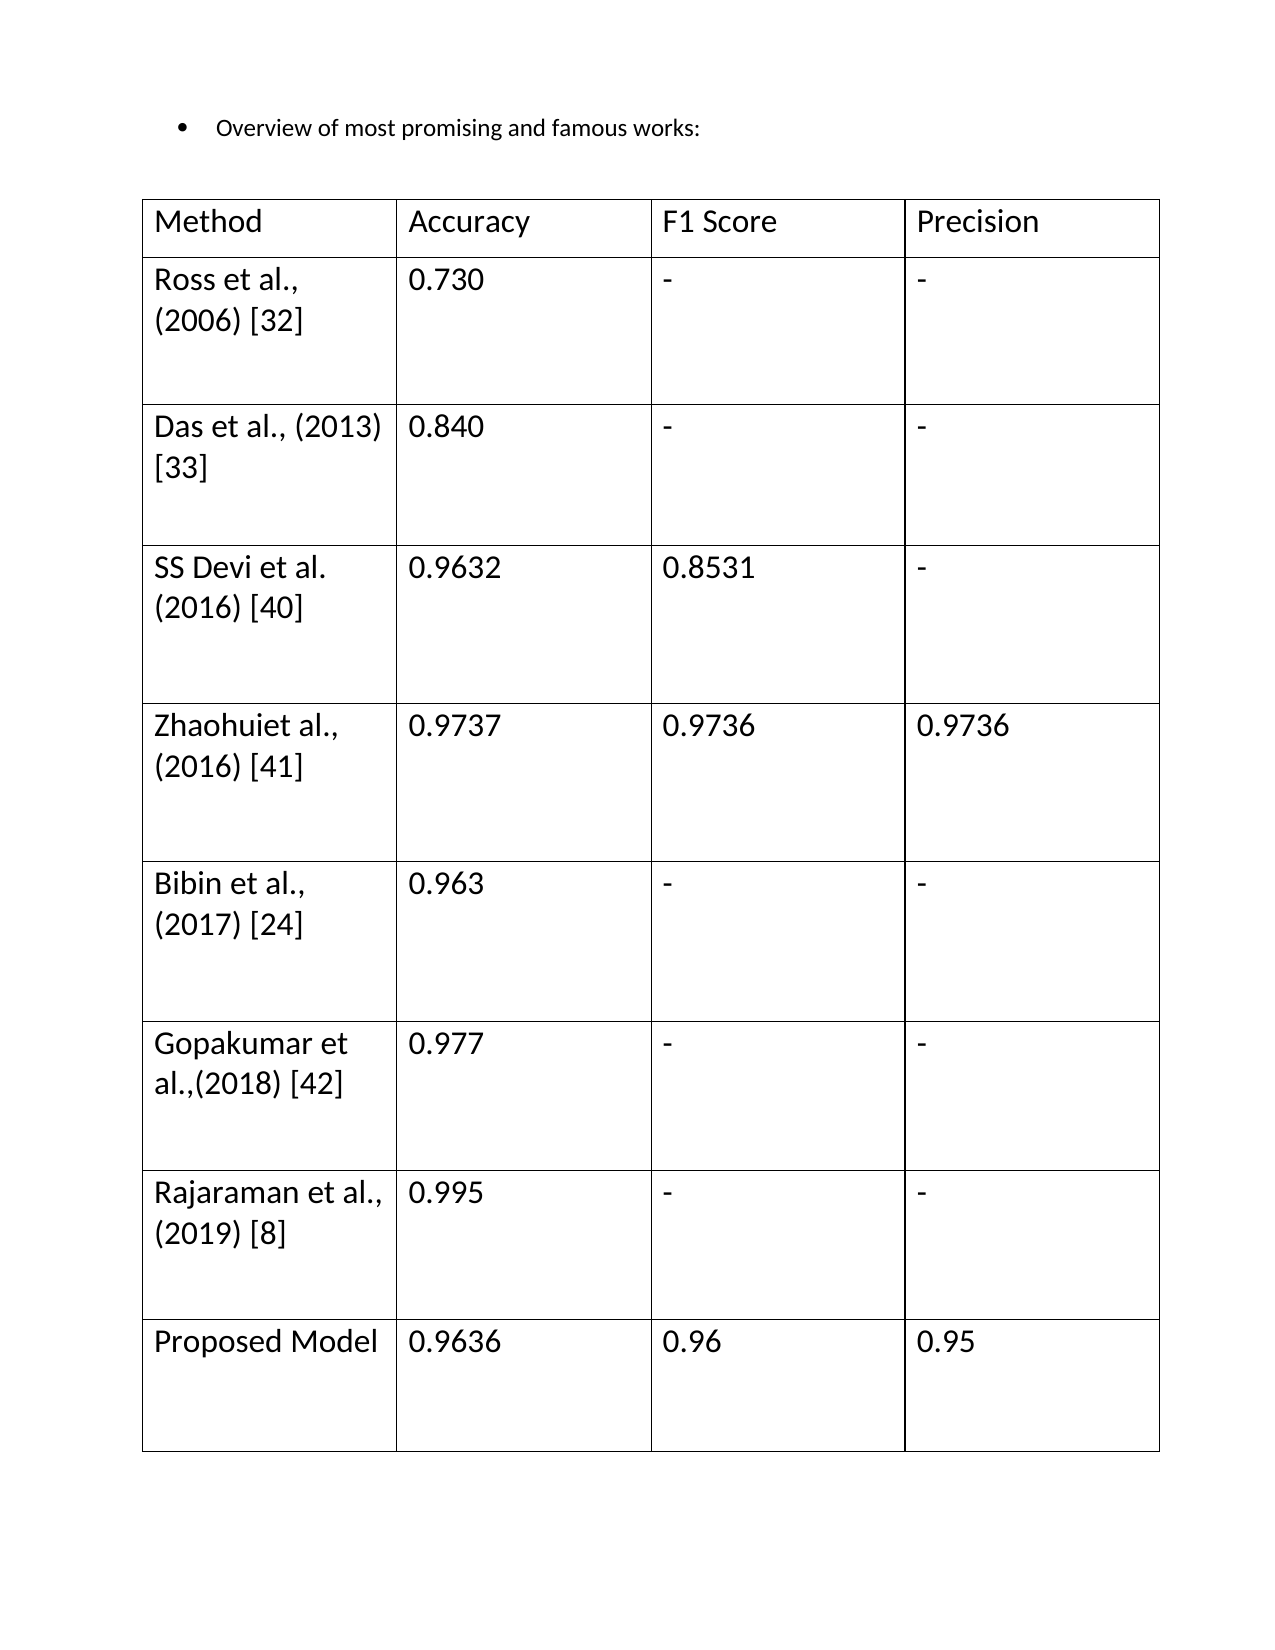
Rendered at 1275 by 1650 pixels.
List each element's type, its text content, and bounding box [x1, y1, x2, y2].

table_cell 0.95 [906, 1320, 1159, 1451]
table_cell - [652, 862, 904, 1021]
table_cell - [906, 546, 1159, 703]
table_header Accuracy [397, 200, 651, 257]
list Overview of most promising and famous works: [178, 112, 1275, 143]
table_cell 0.963 [397, 862, 651, 1021]
table_cell SS Devi et al. (2016) [40] [143, 546, 396, 703]
table_cell 0.9737 [397, 704, 651, 861]
table_cell 0.977 [397, 1022, 651, 1170]
table_cell Ross et al., (2006) [32] [143, 258, 396, 404]
table_cell Das et al., (2013) [33] [143, 405, 396, 544]
table_header F1 Score [652, 200, 904, 257]
table_header Method [143, 200, 396, 257]
table_cell 0.995 [397, 1171, 651, 1319]
table_cell 0.9632 [397, 546, 651, 703]
table_cell Bibin et al., (2017) [24] [143, 862, 396, 1021]
table_cell - [906, 1022, 1159, 1170]
table_cell Gopakumar et al.,(2018) [42] [143, 1022, 396, 1170]
table_cell 0.730 [397, 258, 651, 404]
table_cell Proposed Model [143, 1320, 396, 1451]
table_cell - [652, 1022, 904, 1170]
table_cell - [652, 405, 904, 544]
table_cell 0.8531 [652, 546, 904, 703]
table_cell - [906, 405, 1159, 544]
table_cell 0.96 [652, 1320, 904, 1451]
table_cell - [652, 1171, 904, 1319]
table_cell 0.9736 [906, 704, 1159, 861]
table_header Precision [906, 200, 1159, 257]
table_cell 0.840 [397, 405, 651, 544]
table_cell 0.9636 [397, 1320, 651, 1451]
table_cell - [652, 258, 904, 404]
table_cell - [906, 258, 1159, 404]
table_cell - [906, 1171, 1159, 1319]
table_cell Zhaohuiet al., (2016) [41] [143, 704, 396, 861]
table_cell 0.9736 [652, 704, 904, 861]
table_cell - [906, 862, 1159, 1021]
table_cell Rajaraman et al., (2019) [8] [143, 1171, 396, 1319]
